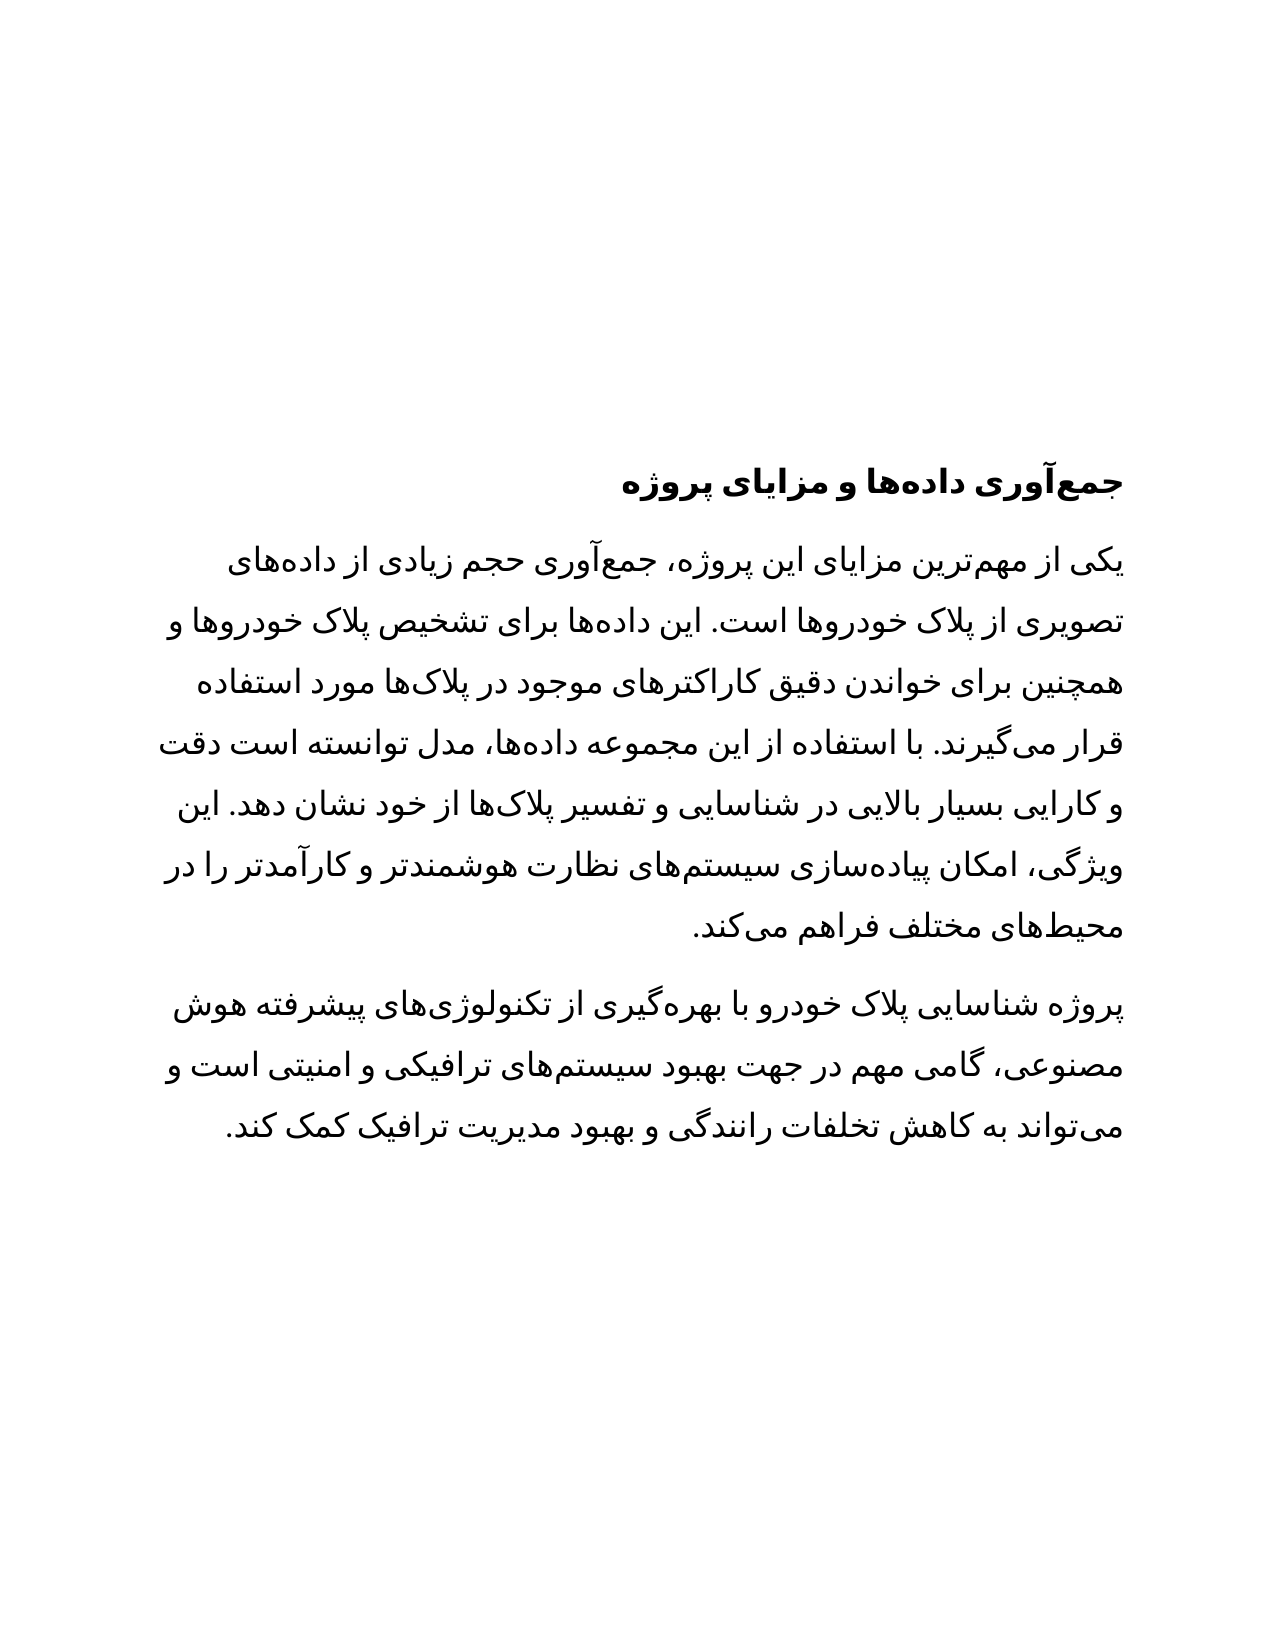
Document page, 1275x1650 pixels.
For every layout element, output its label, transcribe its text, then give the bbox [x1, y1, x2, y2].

text جمع‌آوری داده‌ها و مزایای پروژه [150, 461, 1125, 502]
text یکی از مهم‌ترین مزایای این پروژه، جمع‌آوری حجم زیادی از داده‌های تصویری از پلاک خودروها است. این داده‌ها برای تشخیص پلاک خودروها و همچنین برای خواندن دقیق کاراکترهای موجود در پلاک‌ها مورد استفاده قرار می‌گیرند. با استفاده از این مجموعه داده‌ها، مدل‌ توانسته است دقت و کارایی بسیار بالایی در شناسایی و تفسیر پلاک‌ها از خود نشان دهد. این ویژگی، امکان پیاده‌سازی سیستم‌های نظارت هوشمندتر و کارآمدتر را در محیط‌های مختلف فراهم می‌کند. [150, 538, 1125, 946]
text پروژه شناسایی پلاک خودرو با بهره‌گیری از تکنولوژی‌های پیشرفته هوش مصنوعی، گامی مهم در جهت بهبود سیستم‌های ترافیکی و امنیتی است و می‌تواند به کاهش تخلفات رانندگی و بهبود مدیریت ترافیک کمک کند. [150, 982, 1125, 1145]
